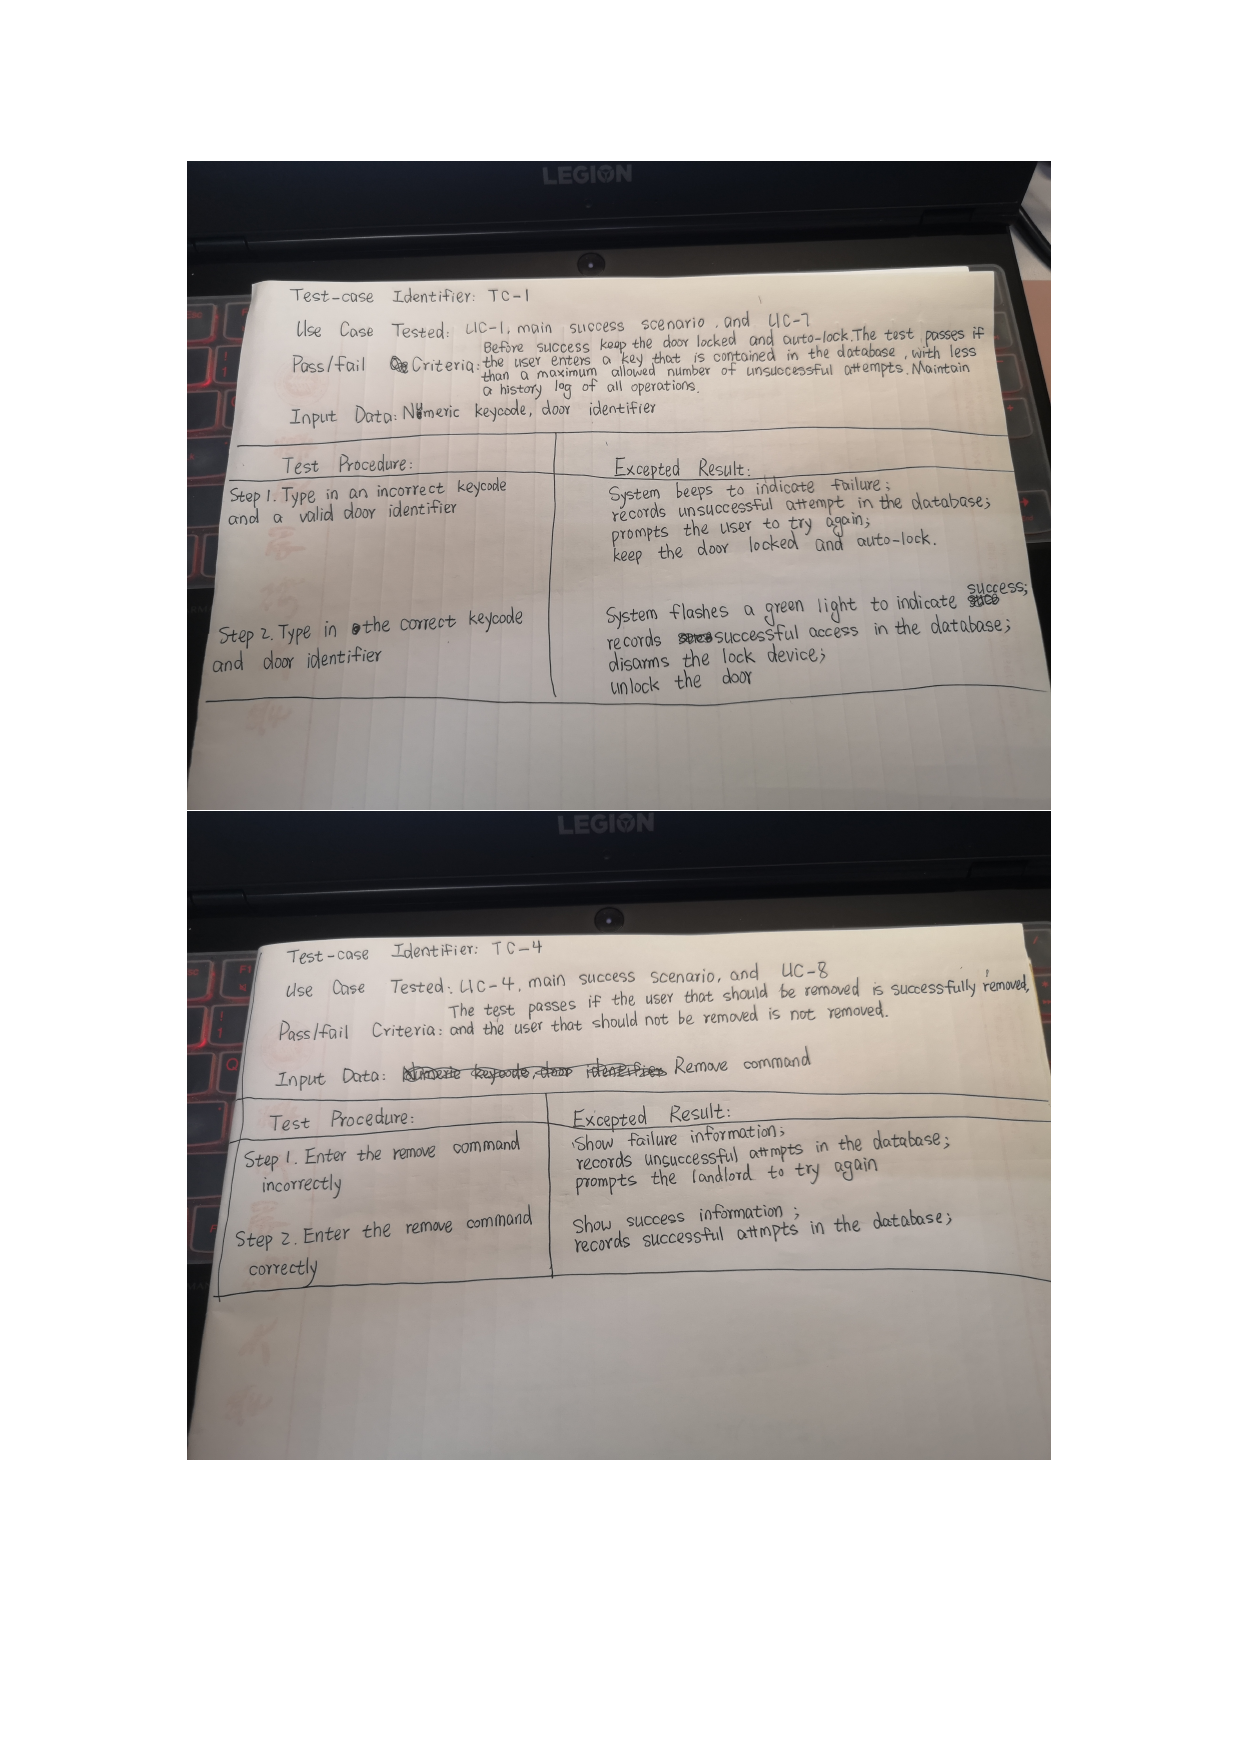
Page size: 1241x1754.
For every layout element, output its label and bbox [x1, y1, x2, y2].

picture [187, 811, 1051, 1460]
picture [187, 161, 1051, 810]
